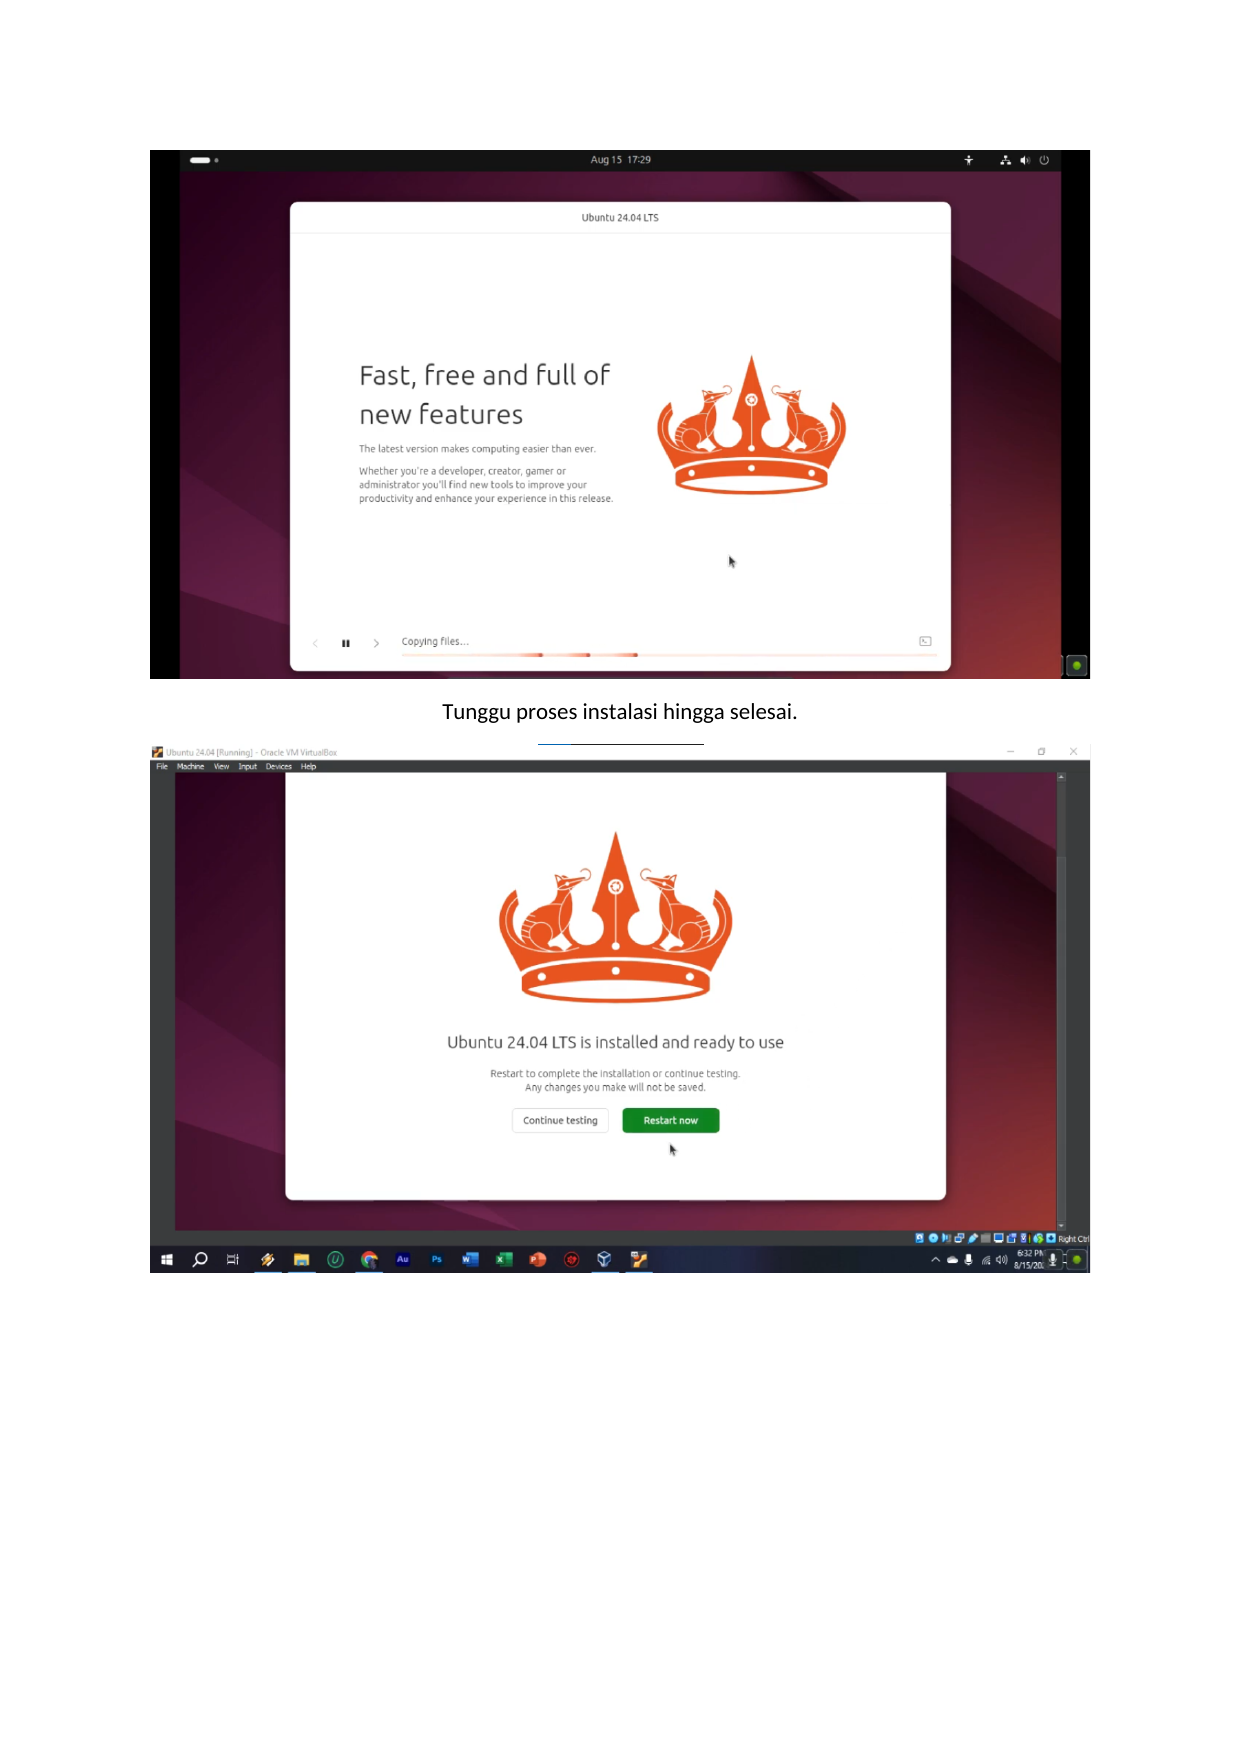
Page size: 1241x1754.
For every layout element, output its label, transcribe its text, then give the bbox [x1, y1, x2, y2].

text Tunggu proses instalasi hingga selesai. [150, 697, 1090, 726]
picture [150, 150, 1091, 679]
picture [150, 744, 1091, 1273]
